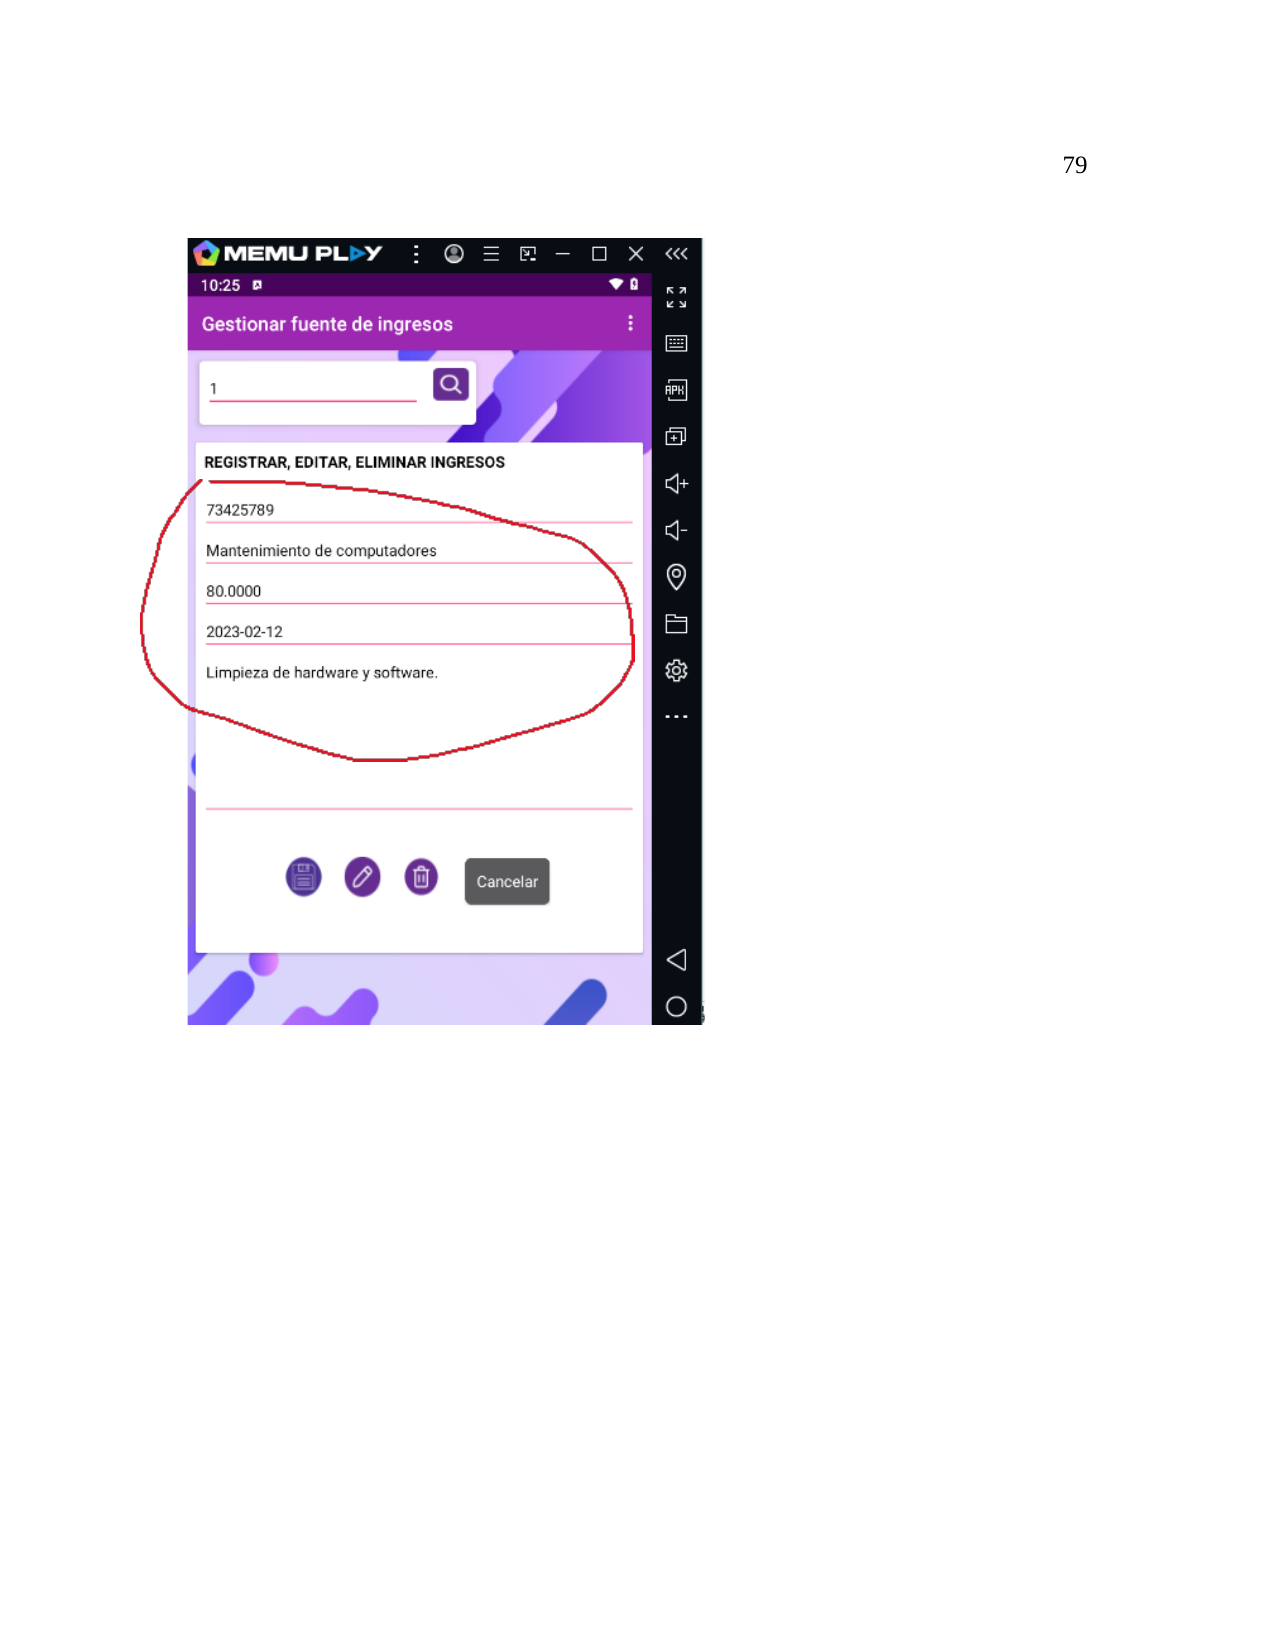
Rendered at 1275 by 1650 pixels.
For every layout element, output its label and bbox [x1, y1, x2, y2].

picture [140, 238, 705, 1025]
